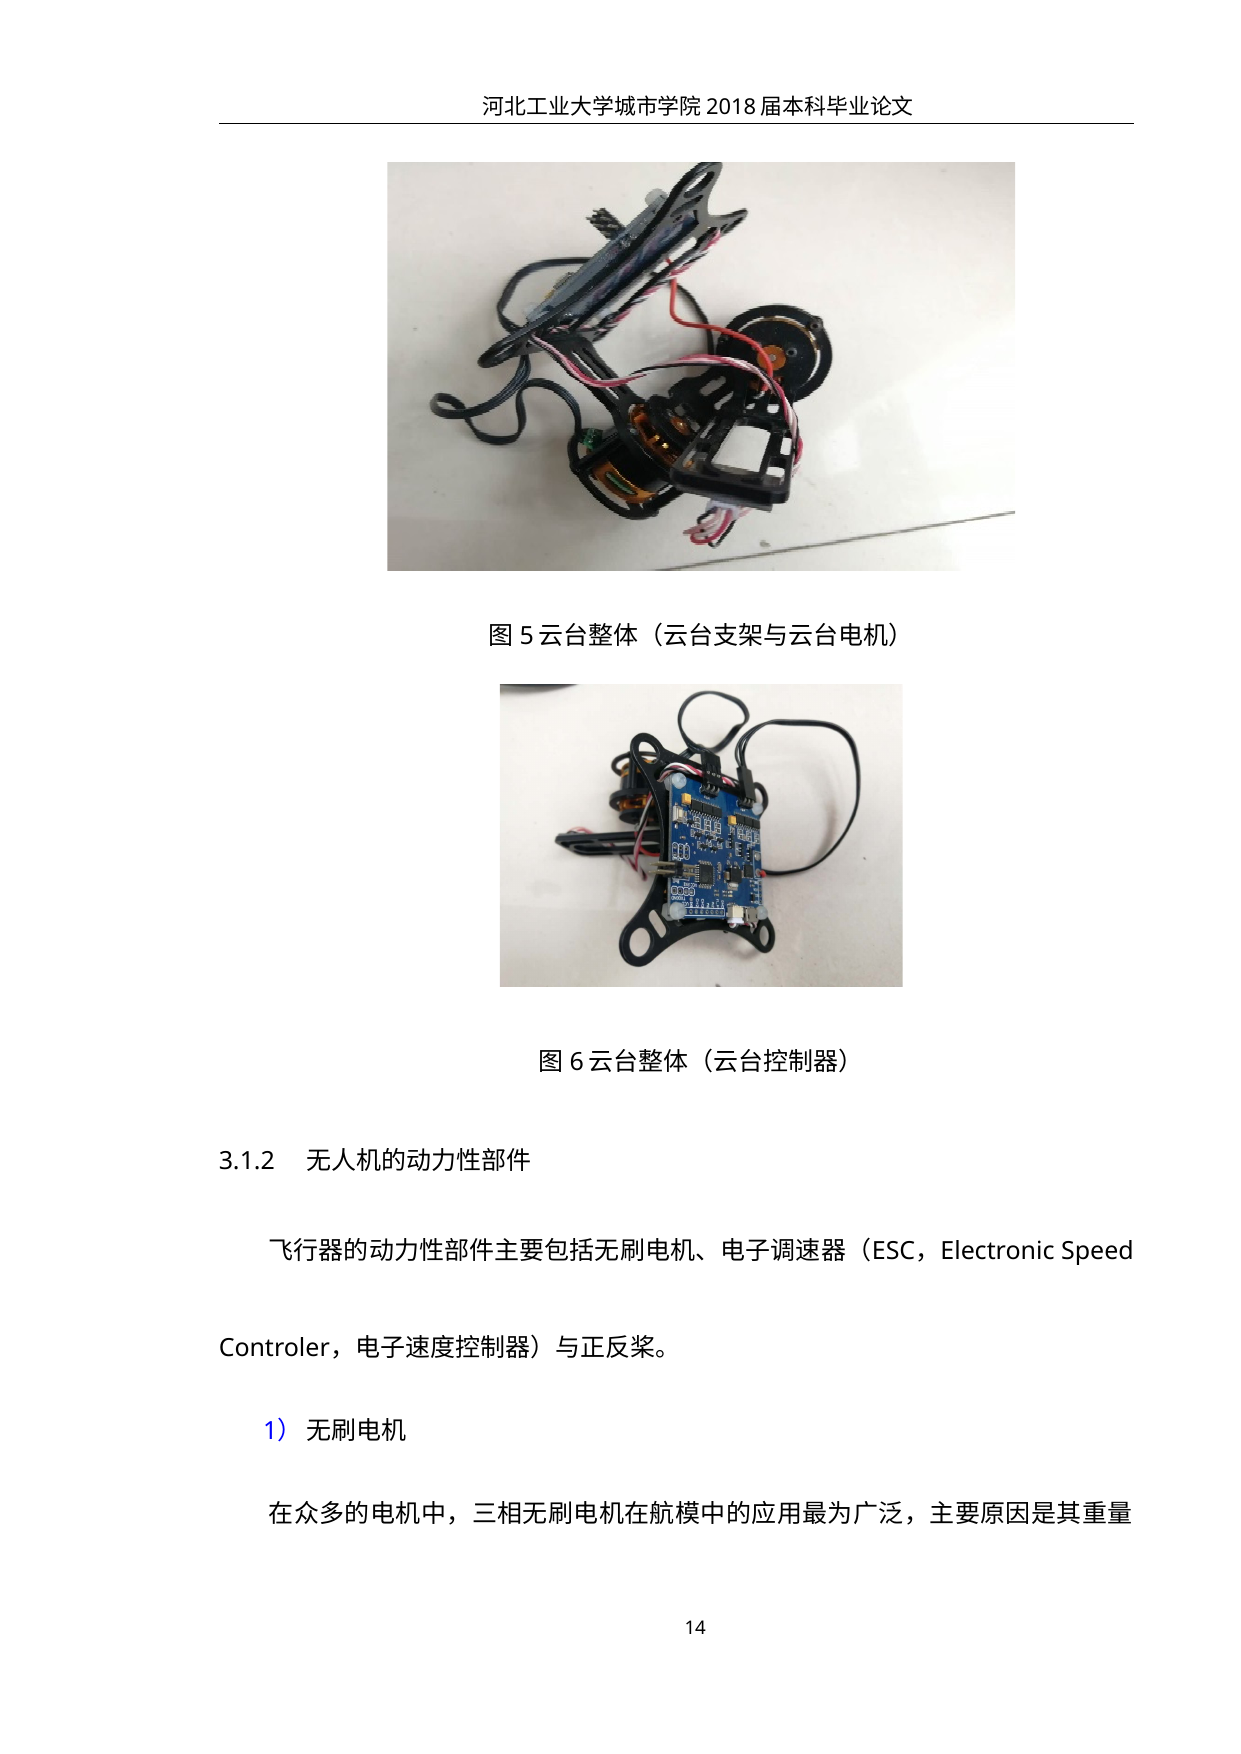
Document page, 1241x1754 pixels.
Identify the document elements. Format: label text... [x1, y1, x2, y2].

text 图 云台整体（云台支架与云台电机） [218, 601, 1134, 666]
picture [387, 162, 1016, 571]
picture [499, 684, 903, 987]
list 无刷电机 [263, 1396, 1134, 1461]
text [218, 1479, 1134, 1544]
text 图 云台整体（云台控制器） [218, 1027, 1134, 1092]
text 飞行器的动力性部件主要包括无刷电机、电子调速器（ESC，Electronic Speed Controler，电子速度控制器）与正反桨。 [218, 1216, 1134, 1378]
title 无人机的动力性部件 [218, 1126, 1134, 1191]
